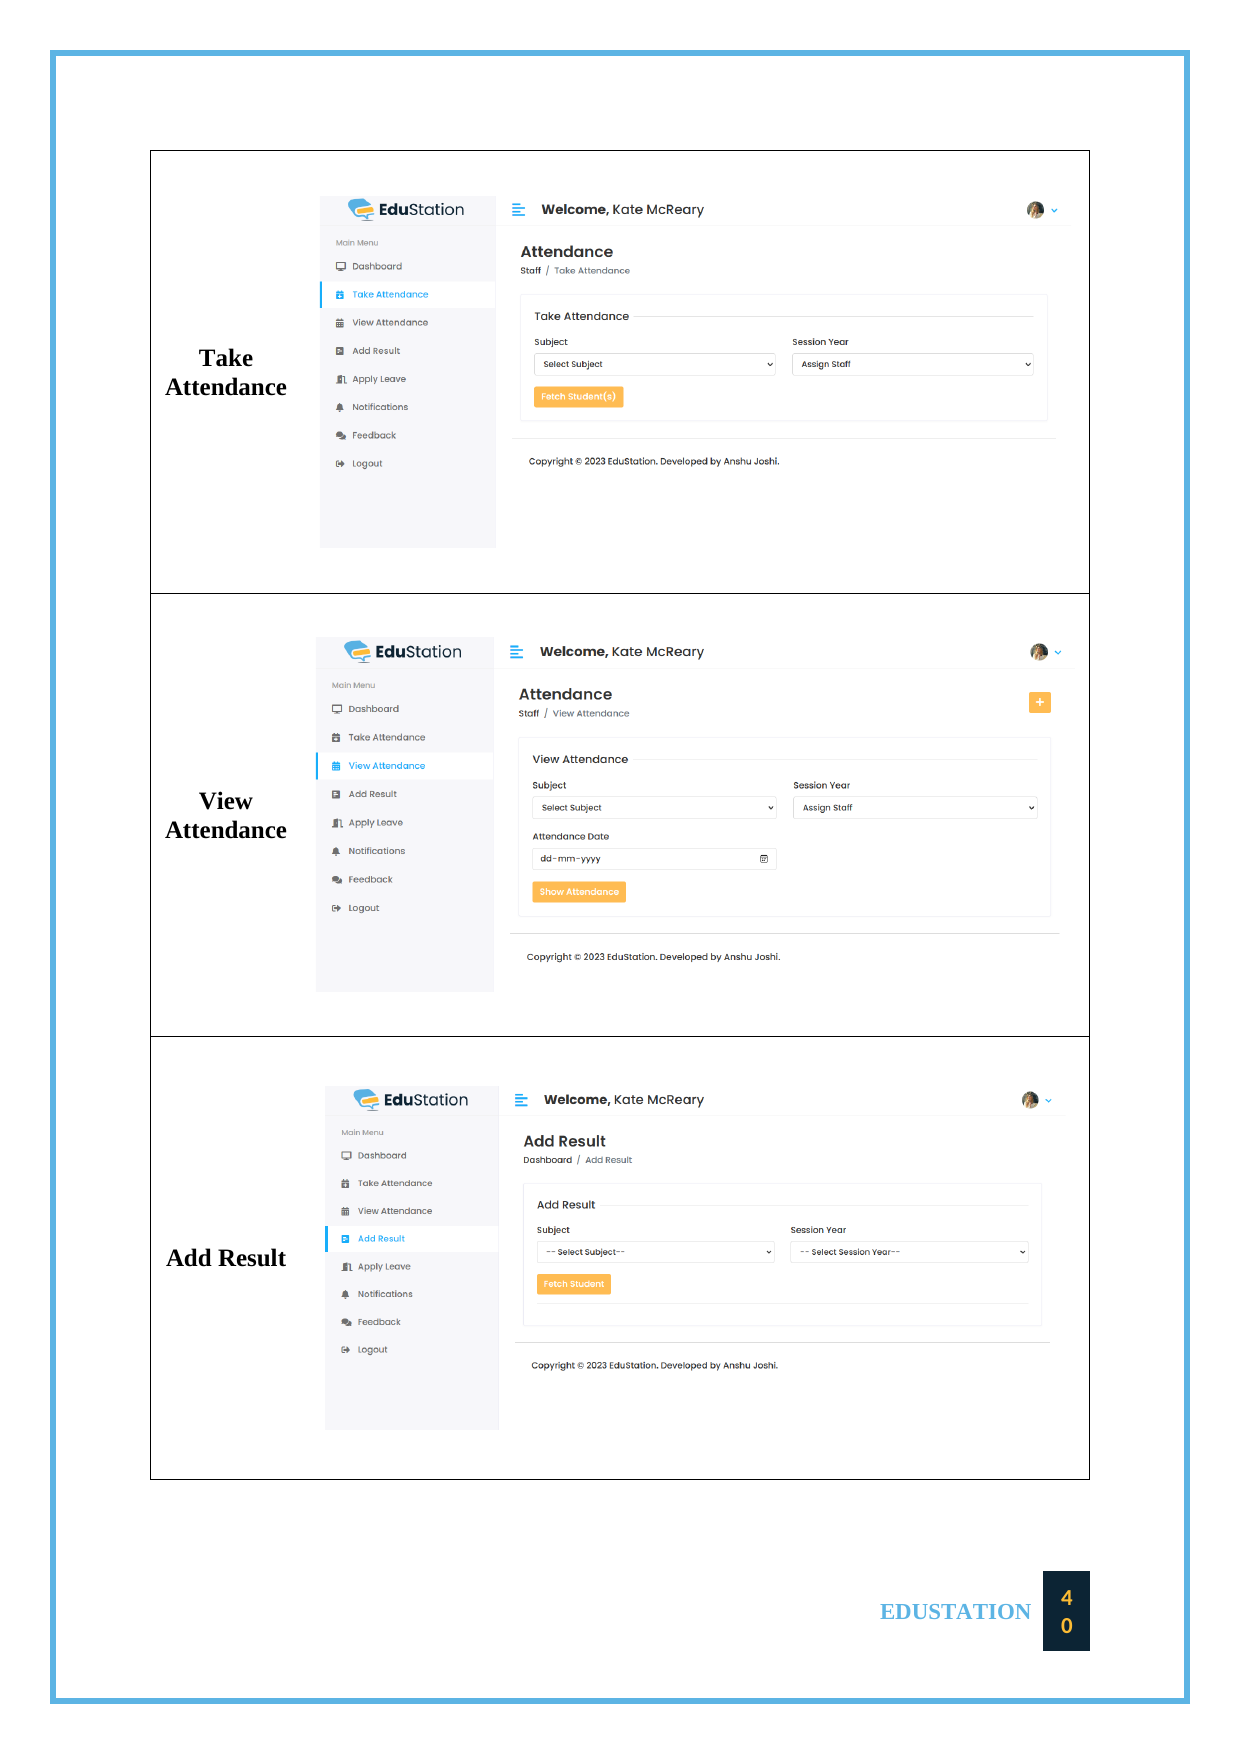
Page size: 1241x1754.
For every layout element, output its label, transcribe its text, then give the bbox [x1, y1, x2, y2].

table_cell View Attendance [151, 594, 301, 1036]
picture [325, 1086, 1066, 1430]
table_cell Take Attendance [151, 151, 301, 593]
table_cell [301, 594, 1089, 1036]
picture [319, 196, 1072, 548]
table_cell Add Result [151, 1037, 301, 1479]
table_cell [301, 1037, 1089, 1479]
picture [315, 637, 1075, 992]
table_cell [301, 151, 1089, 593]
